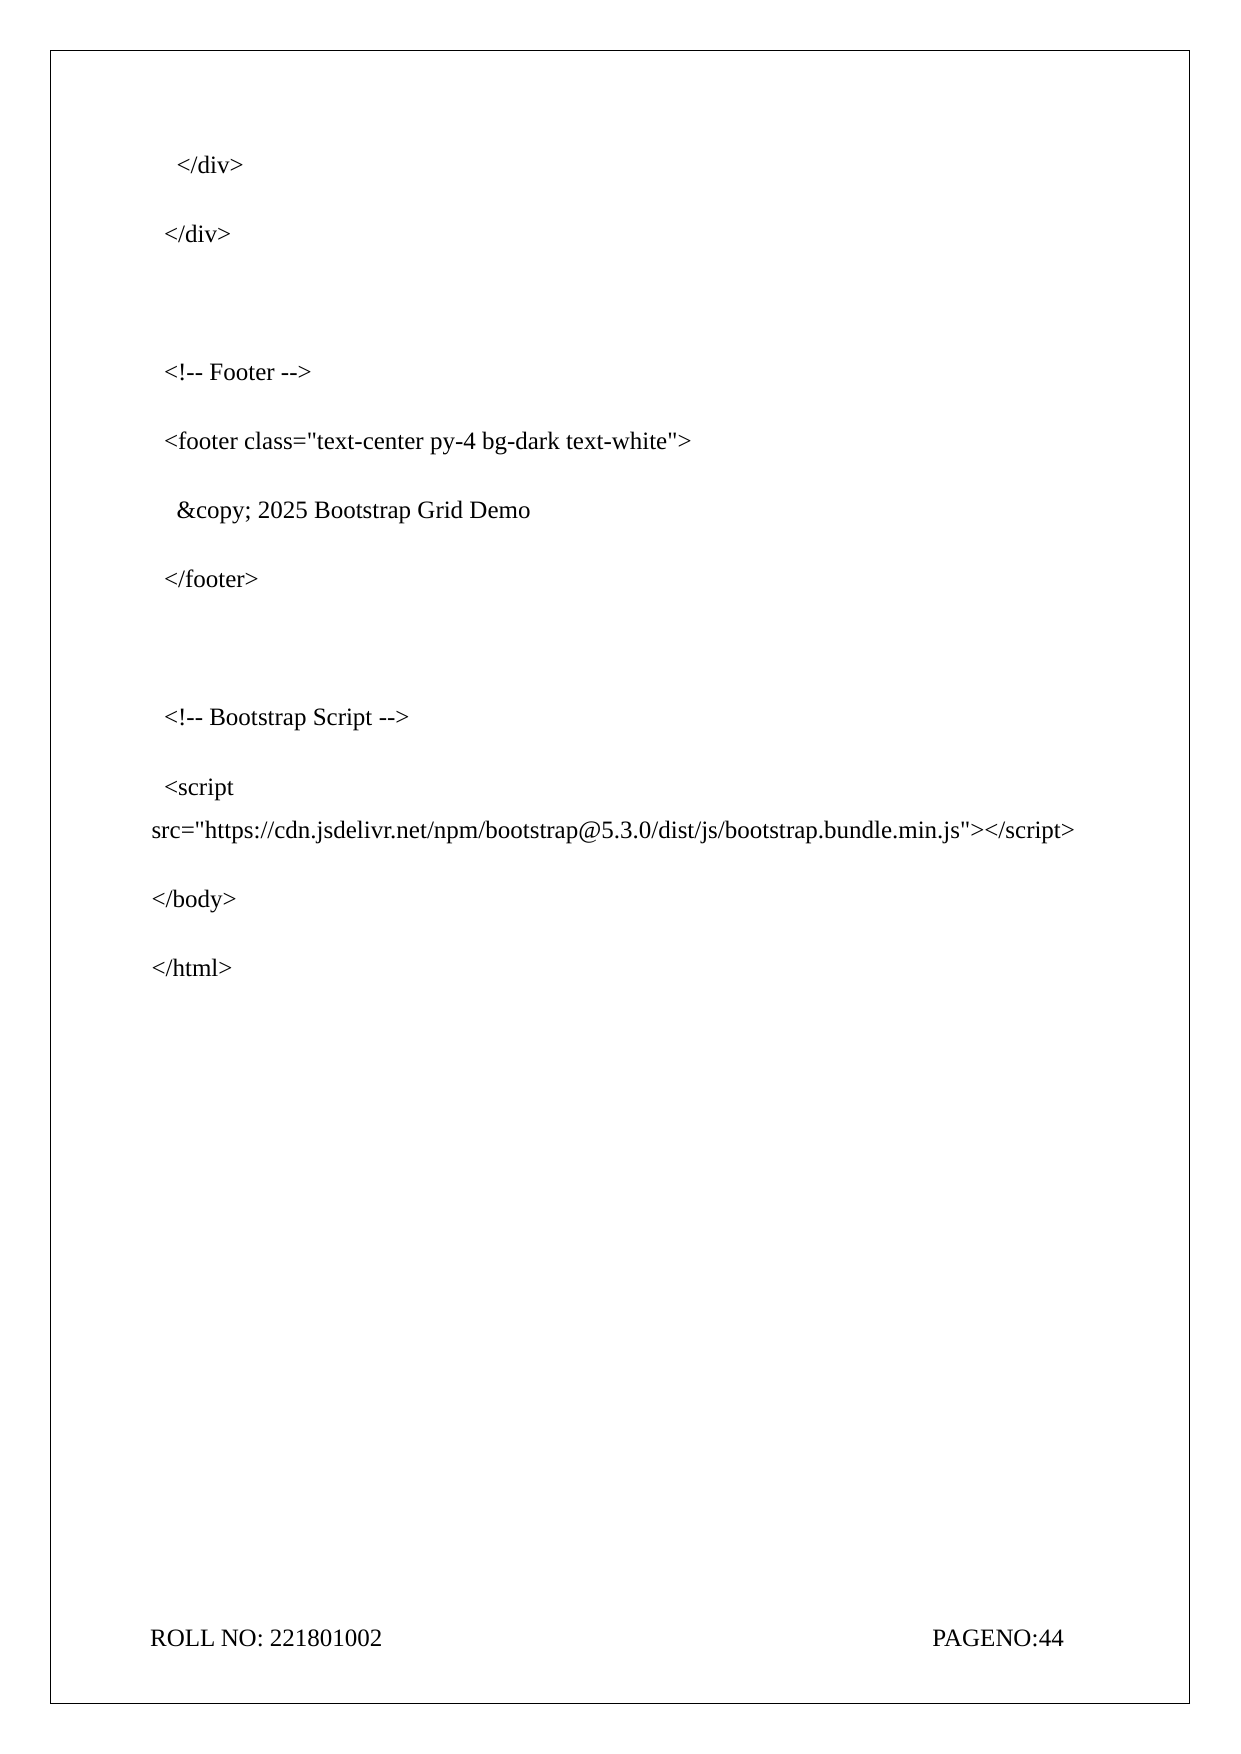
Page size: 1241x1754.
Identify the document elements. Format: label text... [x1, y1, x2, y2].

text <!-- Footer --> [151, 357, 1090, 386]
text </div> [151, 150, 1090, 179]
text </body> [151, 884, 1090, 912]
text <script src="https://cdn.jsdelivr.net/npm/bootstrap@5.3.0/dist/js/bootstrap.bundle.min.js"></script> [151, 772, 1090, 843]
text &copy; 2025 Bootstrap Grid Demo [151, 495, 1090, 524]
text <!-- Bootstrap Script --> [151, 702, 1090, 731]
text <footer class="text-center py-4 bg-dark text-white"> [151, 426, 1090, 455]
text </html> [151, 953, 1090, 982]
text </footer> [151, 564, 1090, 593]
text </div> [151, 219, 1090, 248]
